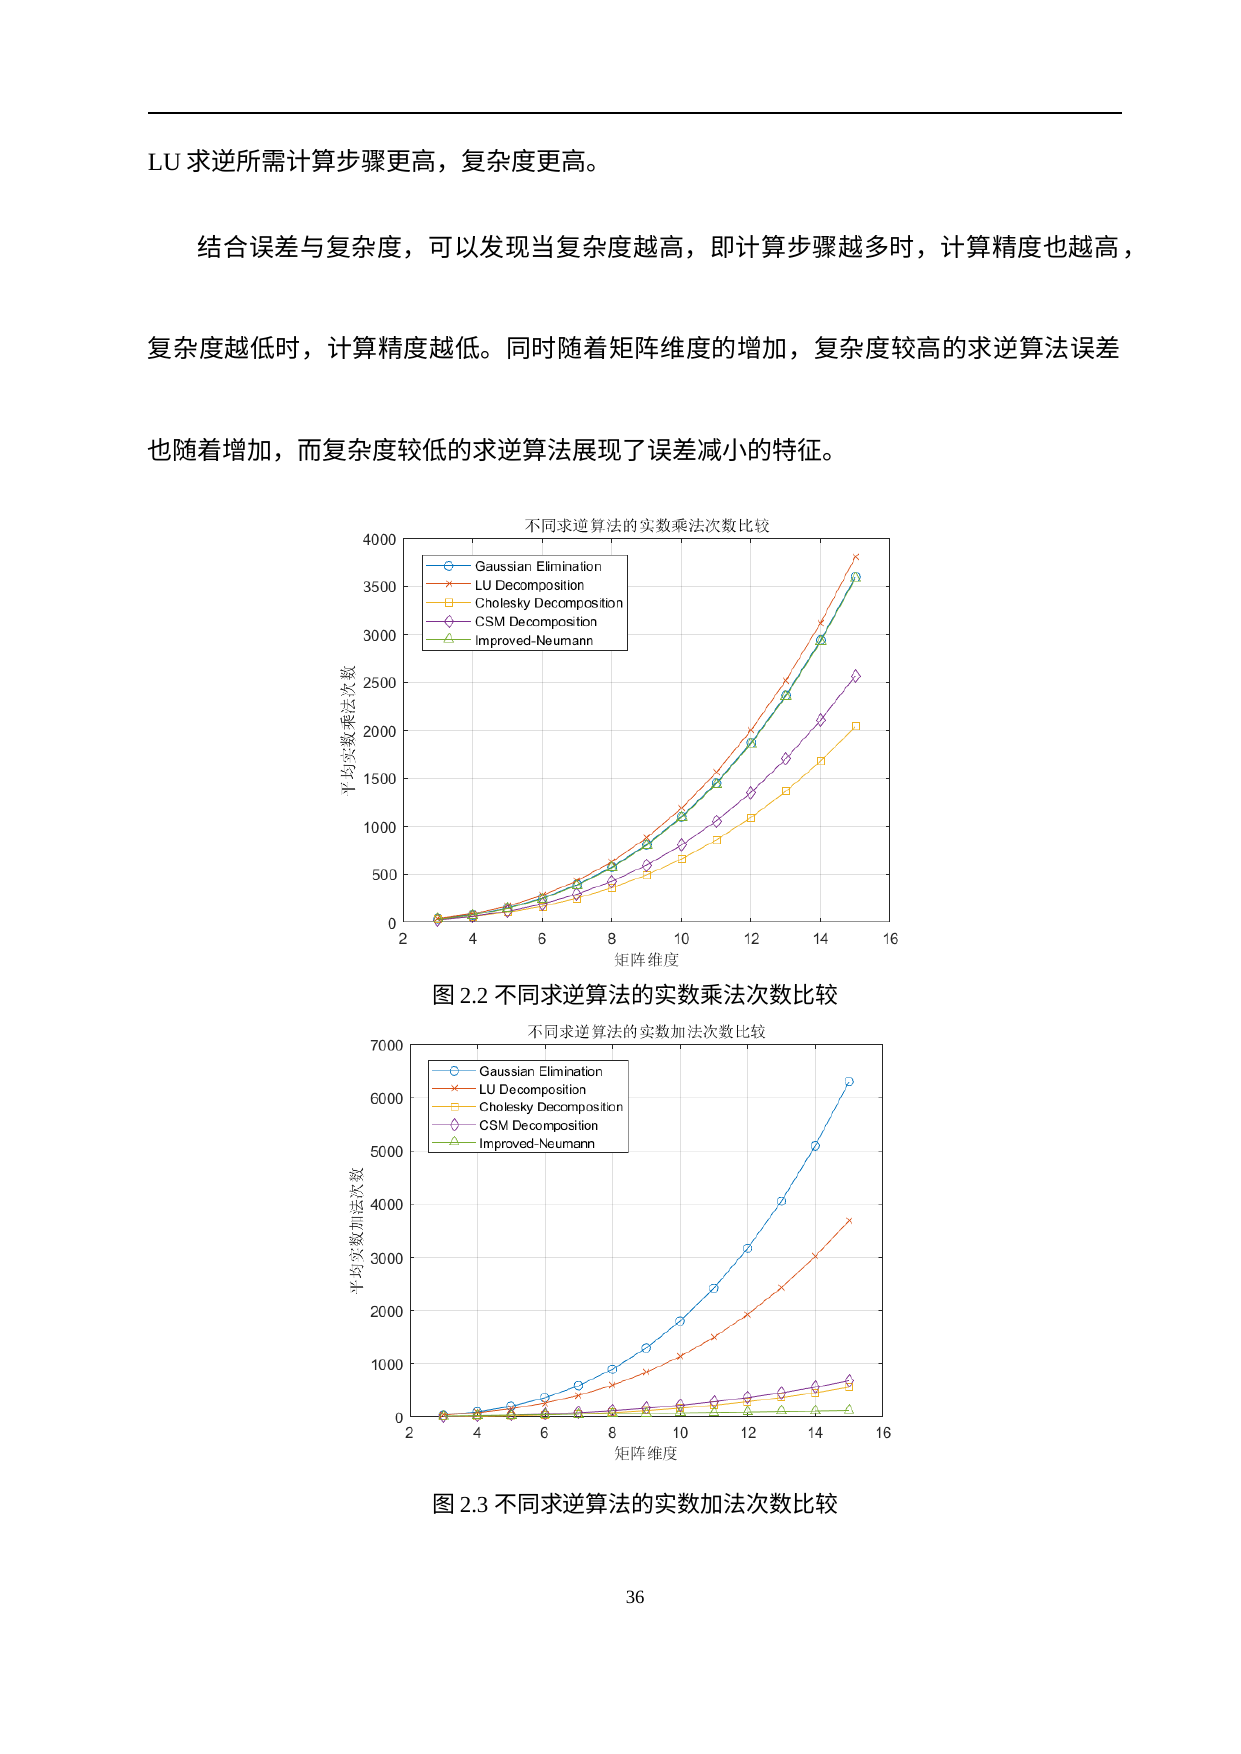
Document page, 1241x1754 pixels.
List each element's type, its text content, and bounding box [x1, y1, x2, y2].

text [148, 125, 1122, 193]
text 结合误差与复杂度，可以发现当复杂度越高，即计算步骤越多时，计算精度也越高，复杂度越低时，计算精度越低。同时随着矩阵维度的增加，复杂度较高的求逆算法误差也随着增加，而复杂度较低的求逆算法展现了误差减小的特征。 [148, 211, 1122, 483]
text 图2.3 不同求逆算法的实数加法次数比较 [148, 1486, 1122, 1520]
text 图2.2 不同求逆算法的实数乘法次数比较 [148, 976, 1122, 1010]
picture [321, 503, 949, 974]
picture [330, 1010, 940, 1467]
